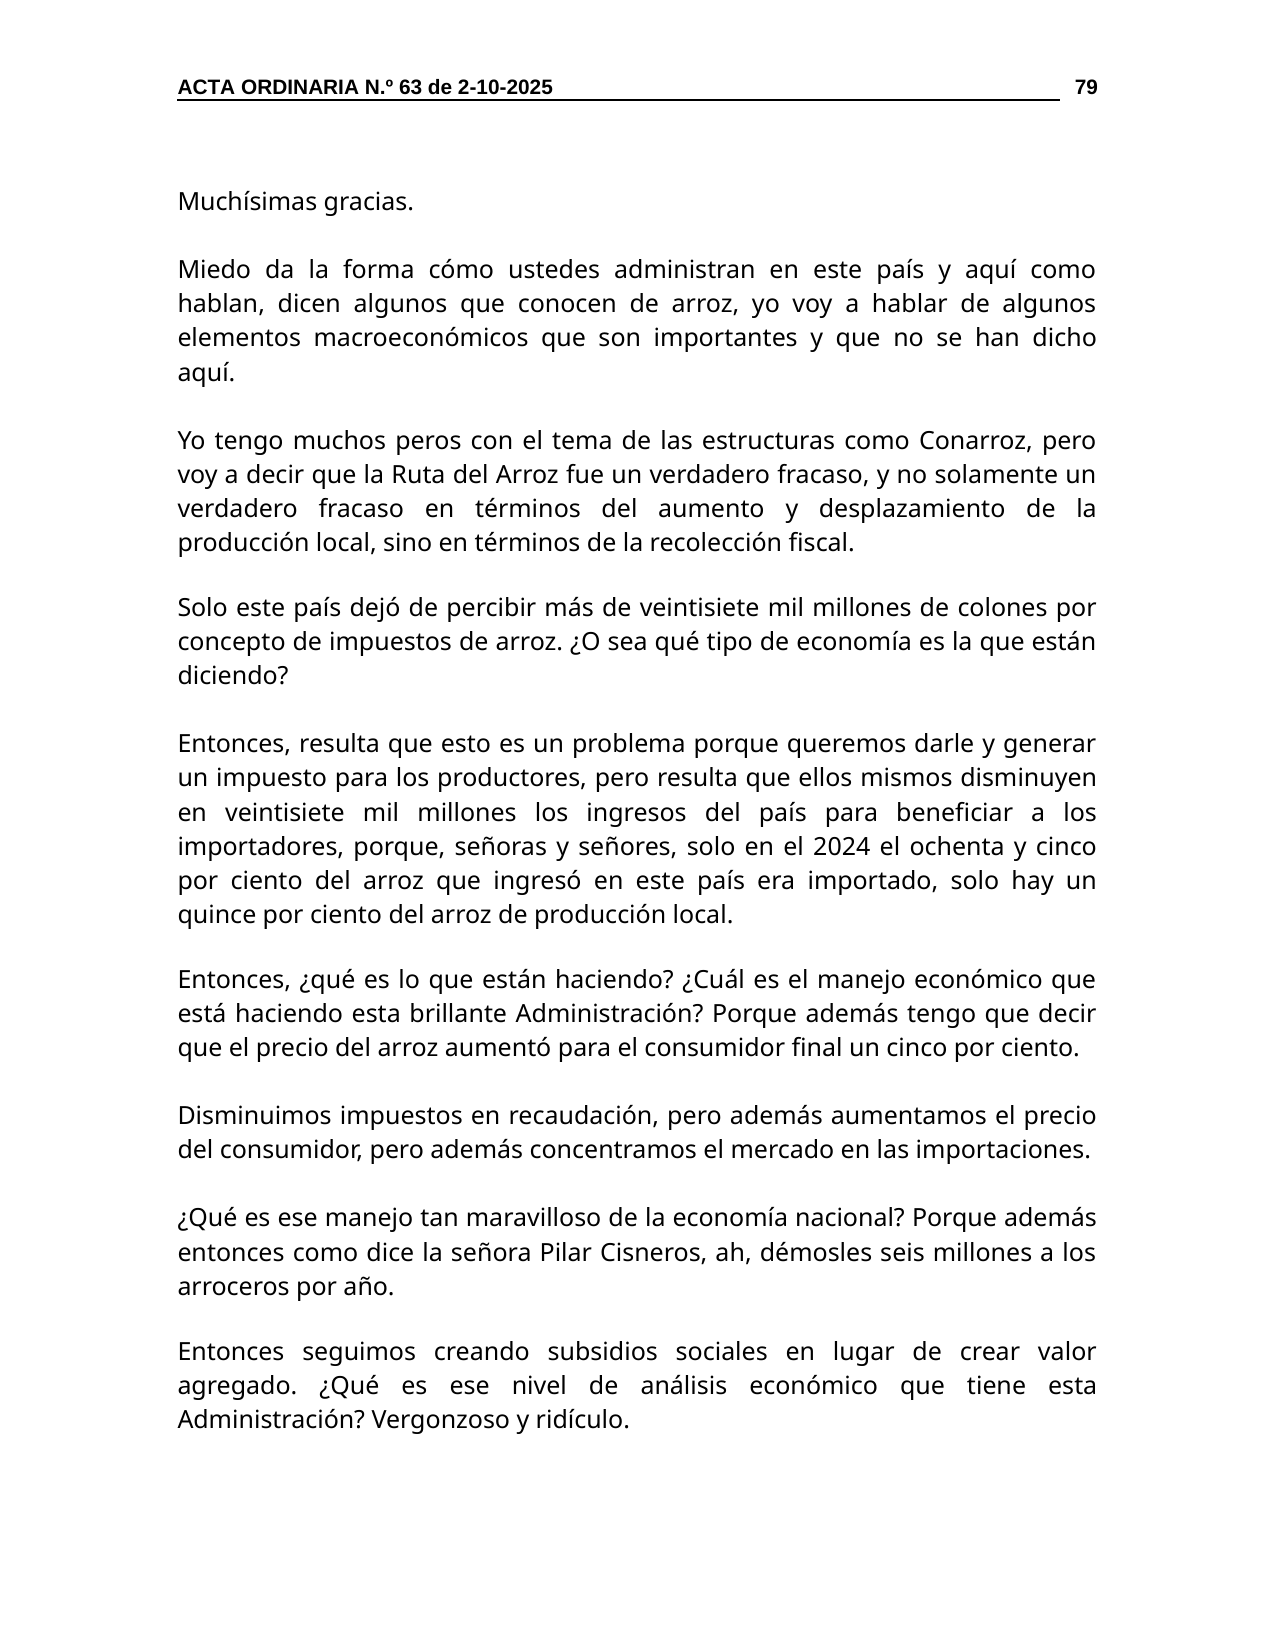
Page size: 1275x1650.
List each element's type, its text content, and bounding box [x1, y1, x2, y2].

text Yo tengo muchos peros con el tema de las estructuras como Conarroz, pero voy a decir que la Ruta del Arroz fue un verdadero fracaso, y no solamente un verdadero fracaso en términos del aumento y desplazamiento de la producción local, sino en términos de la recolección fiscal. [177, 422, 1098, 558]
text Entonces, ¿qué es lo que están haciendo? ¿Cuál es el manejo económico que está haciendo esta brillante Administración? Porque además tengo que decir que el precio del arroz aumentó para el consumidor final un cinco por ciento. [177, 962, 1098, 1064]
text Entonces, resulta que esto es un problema porque queremos darle y generar un impuesto para los productores, pero resulta que ellos mismos disminuyen en veintisiete mil millones los ingresos del país para beneficiar a los importadores, porque, señoras y señores, solo en el 2024 el ochenta y cinco por ciento del arroz que ingresó en este país era importado, solo hay un quince por ciento del arroz de producción local. [177, 726, 1098, 930]
text Entonces seguimos creando subsidios sociales en lugar de crear valor agregado. ¿Qué es ese nivel de análisis económico que tiene esta Administración? Vergonzoso y ridículo. [177, 1333, 1098, 1436]
text Muchísimas gracias. [177, 184, 1098, 218]
text Disminuimos impuestos en recaudación, pero además aumentamos el precio del consumidor, pero además concentramos el mercado en las importaciones. [177, 1098, 1098, 1166]
text ¿Qué es ese manejo tan maravilloso de la economía nacional? Porque además entonces como dice la señora Pilar Cisneros, ah, démosles seis millones a los arroceros por año. [177, 1200, 1098, 1302]
text Miedo da la forma cómo ustedes administran en este país y aquí como hablan, dicen algunos que conocen de arroz, yo voy a hablar de algunos elementos macroeconómicos que son importantes y que no se han dicho aquí. [177, 252, 1098, 388]
text Solo este país dejó de percibir más de veintisiete mil millones de colones por concepto de impuestos de arroz. ¿O sea qué tipo de economía es la que están diciendo? [177, 590, 1098, 692]
